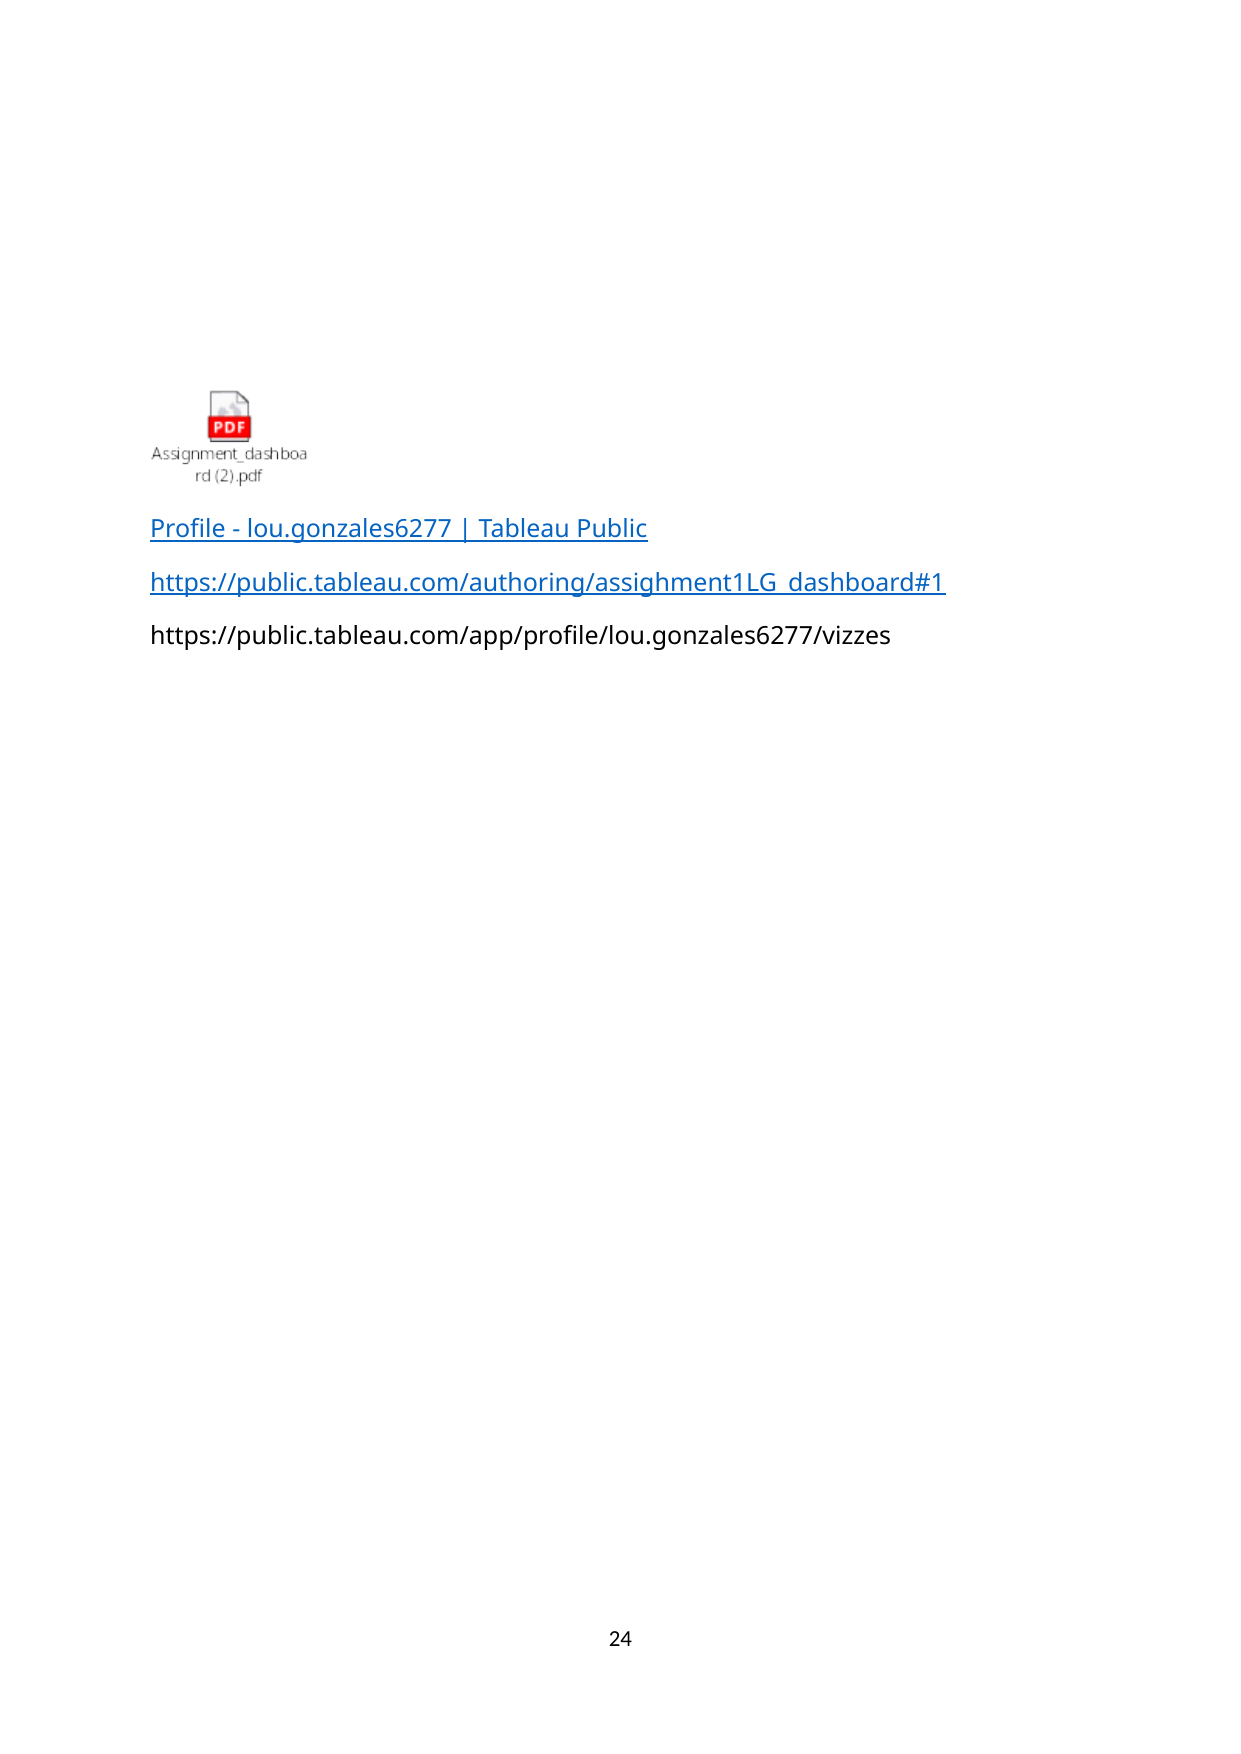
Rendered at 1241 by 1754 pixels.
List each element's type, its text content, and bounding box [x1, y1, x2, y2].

text Profile - lou.gonzales6277 | Tableau Public [150, 511, 1090, 545]
text https://public.tableau.com/app/profile/lou.gonzales6277/vizzes [150, 618, 1090, 652]
text https://public.tableau.com/authoring/assighment1LG_dashboard#1 [150, 564, 1090, 598]
